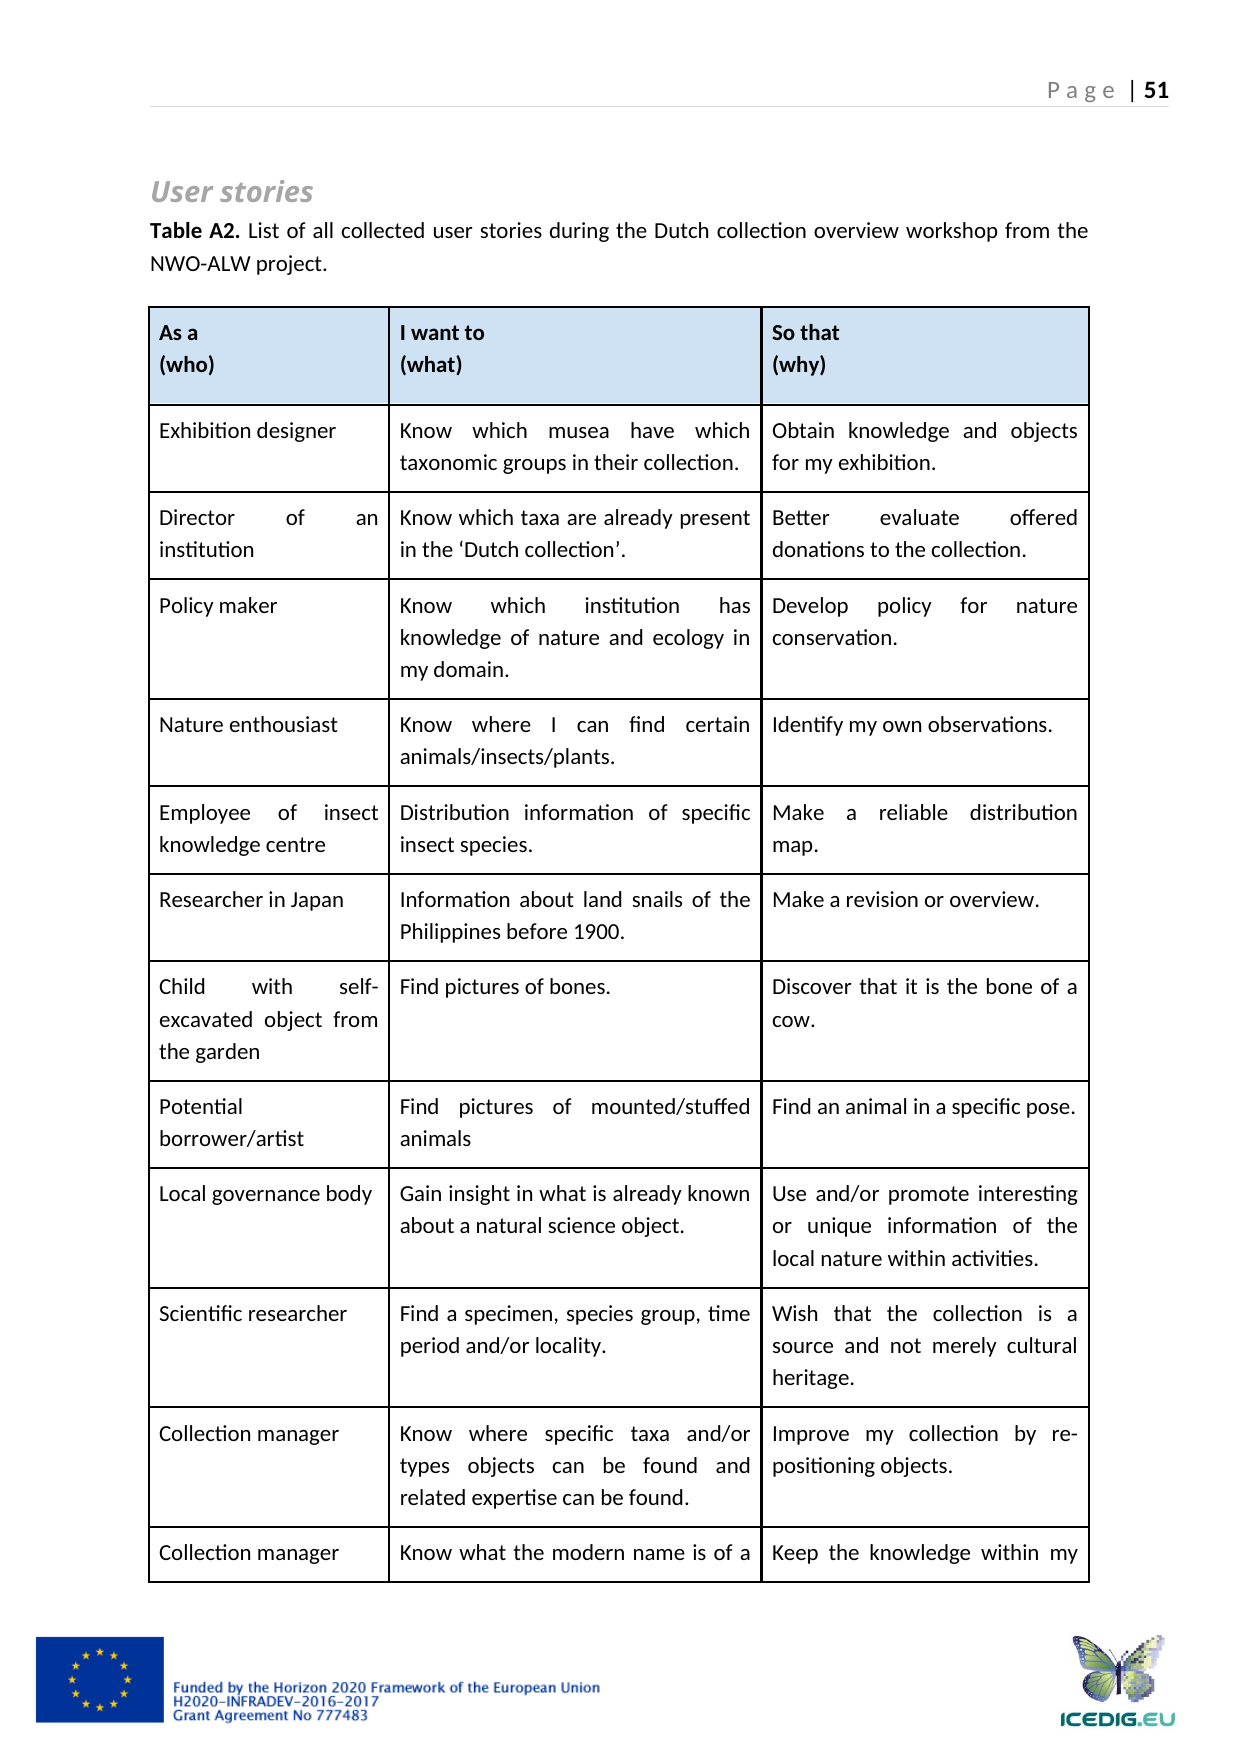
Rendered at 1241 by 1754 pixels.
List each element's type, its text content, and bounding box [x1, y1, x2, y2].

table_cell Find pictures of mounted/stuffed animals [390, 1082, 760, 1167]
table_cell Develop policy for nature conservation. [763, 580, 1088, 698]
table_cell Know where specific taxa and/or types objects can be found and related expertise can be found. [390, 1408, 760, 1526]
table_cell Collection manager [150, 1408, 388, 1526]
table_cell Use and/or promote interesting or unique information of the local nature within activities. [763, 1169, 1088, 1287]
table_cell Make a revision or overview. [763, 875, 1088, 960]
table_cell Discover that it is the bone of a cow. [763, 962, 1088, 1079]
picture [13, 1617, 617, 1740]
table_cell Find a specimen, species group, time period and/or locality. [390, 1289, 760, 1406]
table_cell Know which institution has knowledge of nature and ecology in my domain. [390, 580, 760, 698]
table_cell Find pictures of bones. [390, 962, 760, 1079]
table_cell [390, 1528, 760, 1581]
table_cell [763, 1528, 1088, 1581]
table_cell Know where I can find certain animals/insects/plants. [390, 700, 760, 785]
table_cell Better evaluate offered donations to the collection. [763, 493, 1088, 578]
table_cell Improve my collection by re-positioning objects. [763, 1408, 1088, 1526]
table_cell Nature enthousiast [150, 700, 388, 785]
table_cell Find an animal in a specific pose. [763, 1082, 1088, 1167]
table_header I want to (what) [390, 308, 760, 403]
picture [1058, 1623, 1176, 1741]
table_cell Wish that the collection is a source and not merely cultural heritage. [763, 1289, 1088, 1406]
text Table A2. List of all collected user stories during the Dutch collection overview workshop from the NWO-ALW project. [150, 216, 1090, 277]
table_cell Know which musea have which taxonomic groups in their collection. [390, 406, 760, 491]
table_cell Employee of insect knowledge centre [150, 787, 388, 873]
table_cell Local governance body [150, 1169, 388, 1287]
table_cell Researcher in Japan [150, 875, 388, 960]
table_cell Information about land snails of the Philippines before 1900. [390, 875, 760, 960]
table_cell Collection manager [150, 1528, 388, 1581]
table_cell Exhibition designer [150, 406, 388, 491]
table_cell Policy maker [150, 580, 388, 698]
table_cell Know which taxa are already present in the ‘Dutch collection’. [390, 493, 760, 578]
table_cell Child with self-excavated object from the garden [150, 962, 388, 1079]
table_header As a (who) [150, 308, 388, 403]
table_cell Director of an institution [150, 493, 388, 578]
table_header So that (why) [763, 308, 1088, 403]
table_cell Scientific researcher [150, 1289, 388, 1406]
table_cell Gain insight in what is already known about a natural science object. [390, 1169, 760, 1287]
table_cell Distribution information of specific insect species. [390, 787, 760, 873]
table_cell Make a reliable distribution map. [763, 787, 1088, 873]
table_cell Identify my own observations. [763, 700, 1088, 785]
table_cell Obtain knowledge and objects for my exhibition. [763, 406, 1088, 491]
table_cell Potential borrower/artist [150, 1082, 388, 1167]
subtitle User stories [150, 171, 1090, 211]
